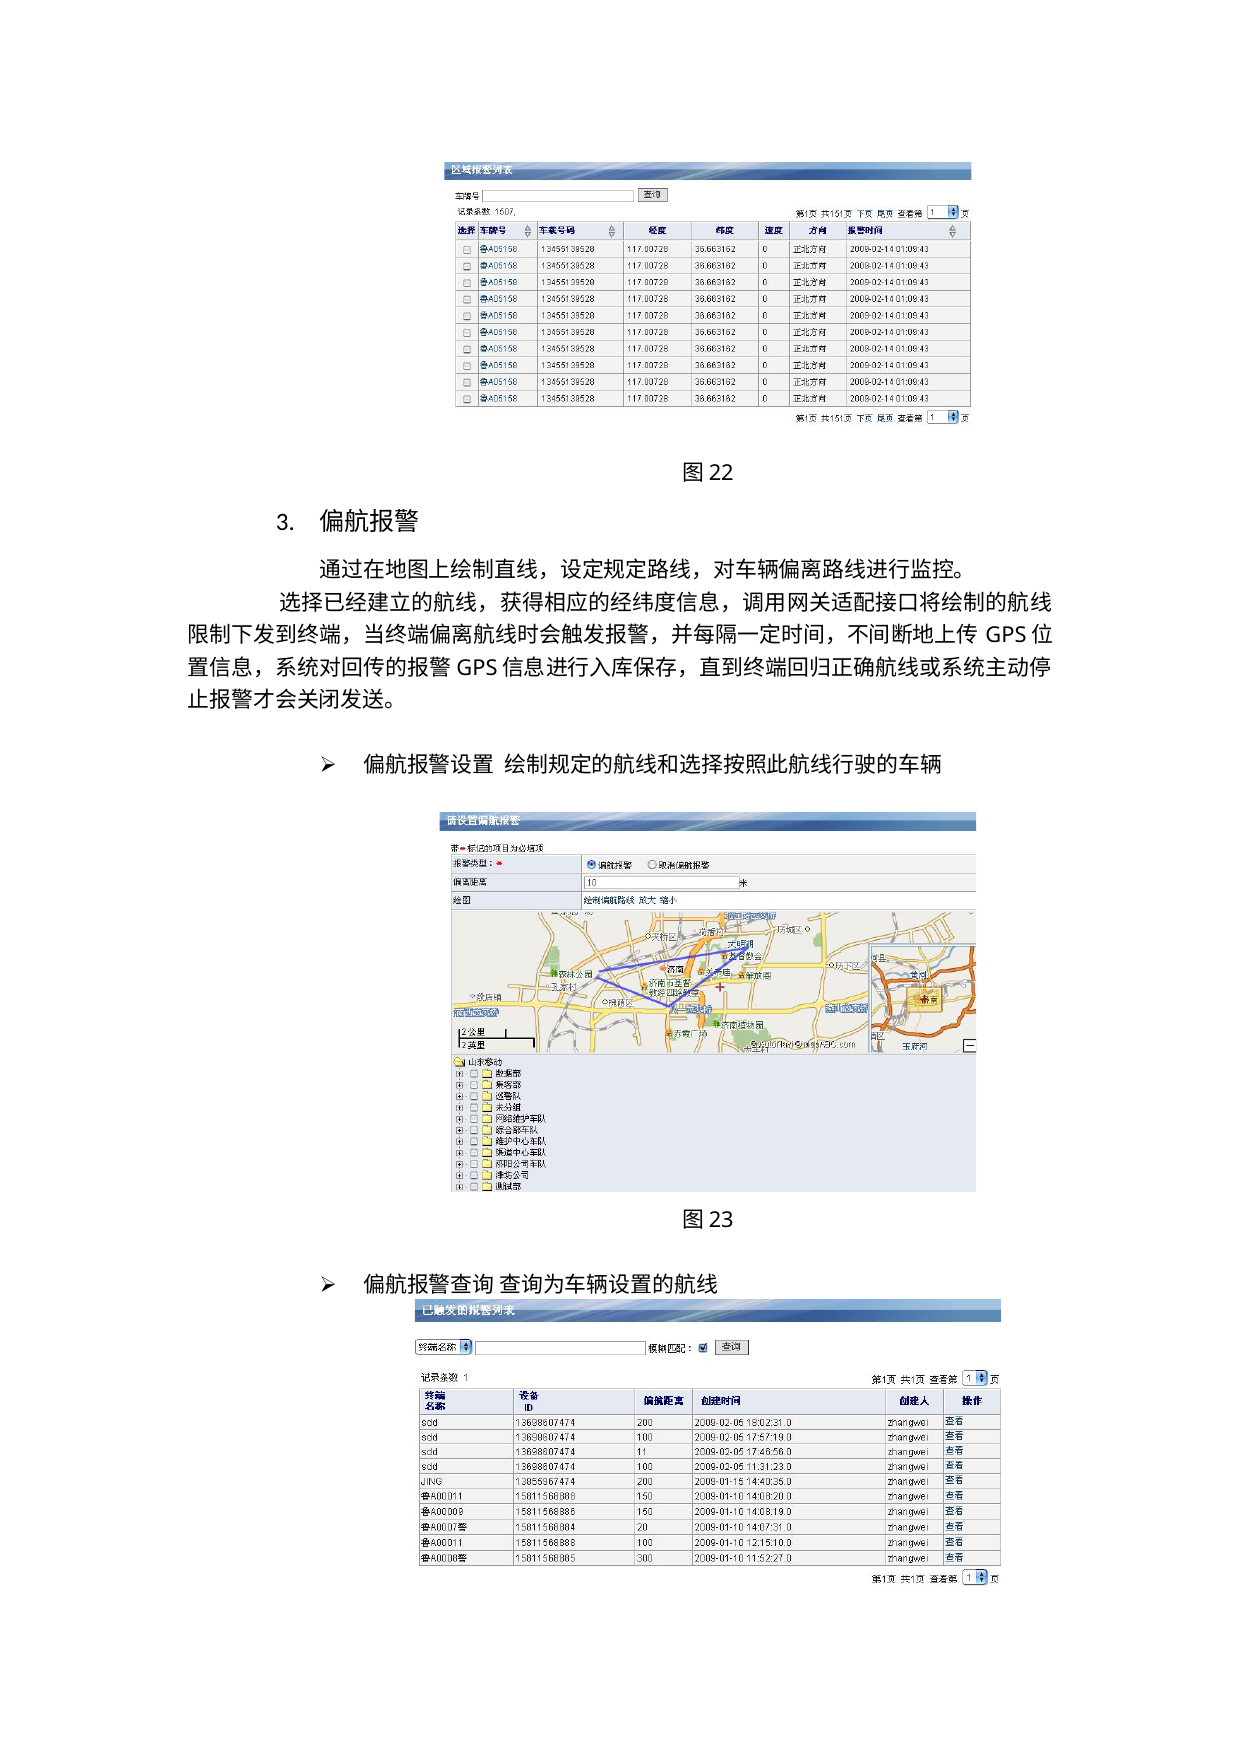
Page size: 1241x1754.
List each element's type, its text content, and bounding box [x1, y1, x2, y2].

text 选择已经建立的航线，获得相应的经纬度信息，调用网关适配接口将绘制的航线限制下发到终端，当终端偏离航线时会触发报警，并每隔一定时间，不间断地上传GPS位置信息，系统对回传的报警GPS信息进行入库保存，直到终端回归正确航线或系统主动停止报警才会关闭发送。 [187, 584, 1053, 714]
picture [439, 812, 977, 1192]
list 偏航报警查询 查询为车辆设置的航线 [319, 1267, 1053, 1299]
text 图22 [363, 454, 1053, 487]
list 偏航报警 [276, 487, 1053, 552]
picture [444, 162, 972, 426]
list 偏航报警设置 绘制规定的航线和选择按照此航线行驶的车辆 [319, 747, 1053, 779]
text 图23 [363, 1202, 1053, 1234]
list 通过在地图上绘制直线，设定规定路线，对车辆偏离路线进行监控。 [319, 552, 1053, 584]
picture [414, 1299, 1001, 1589]
